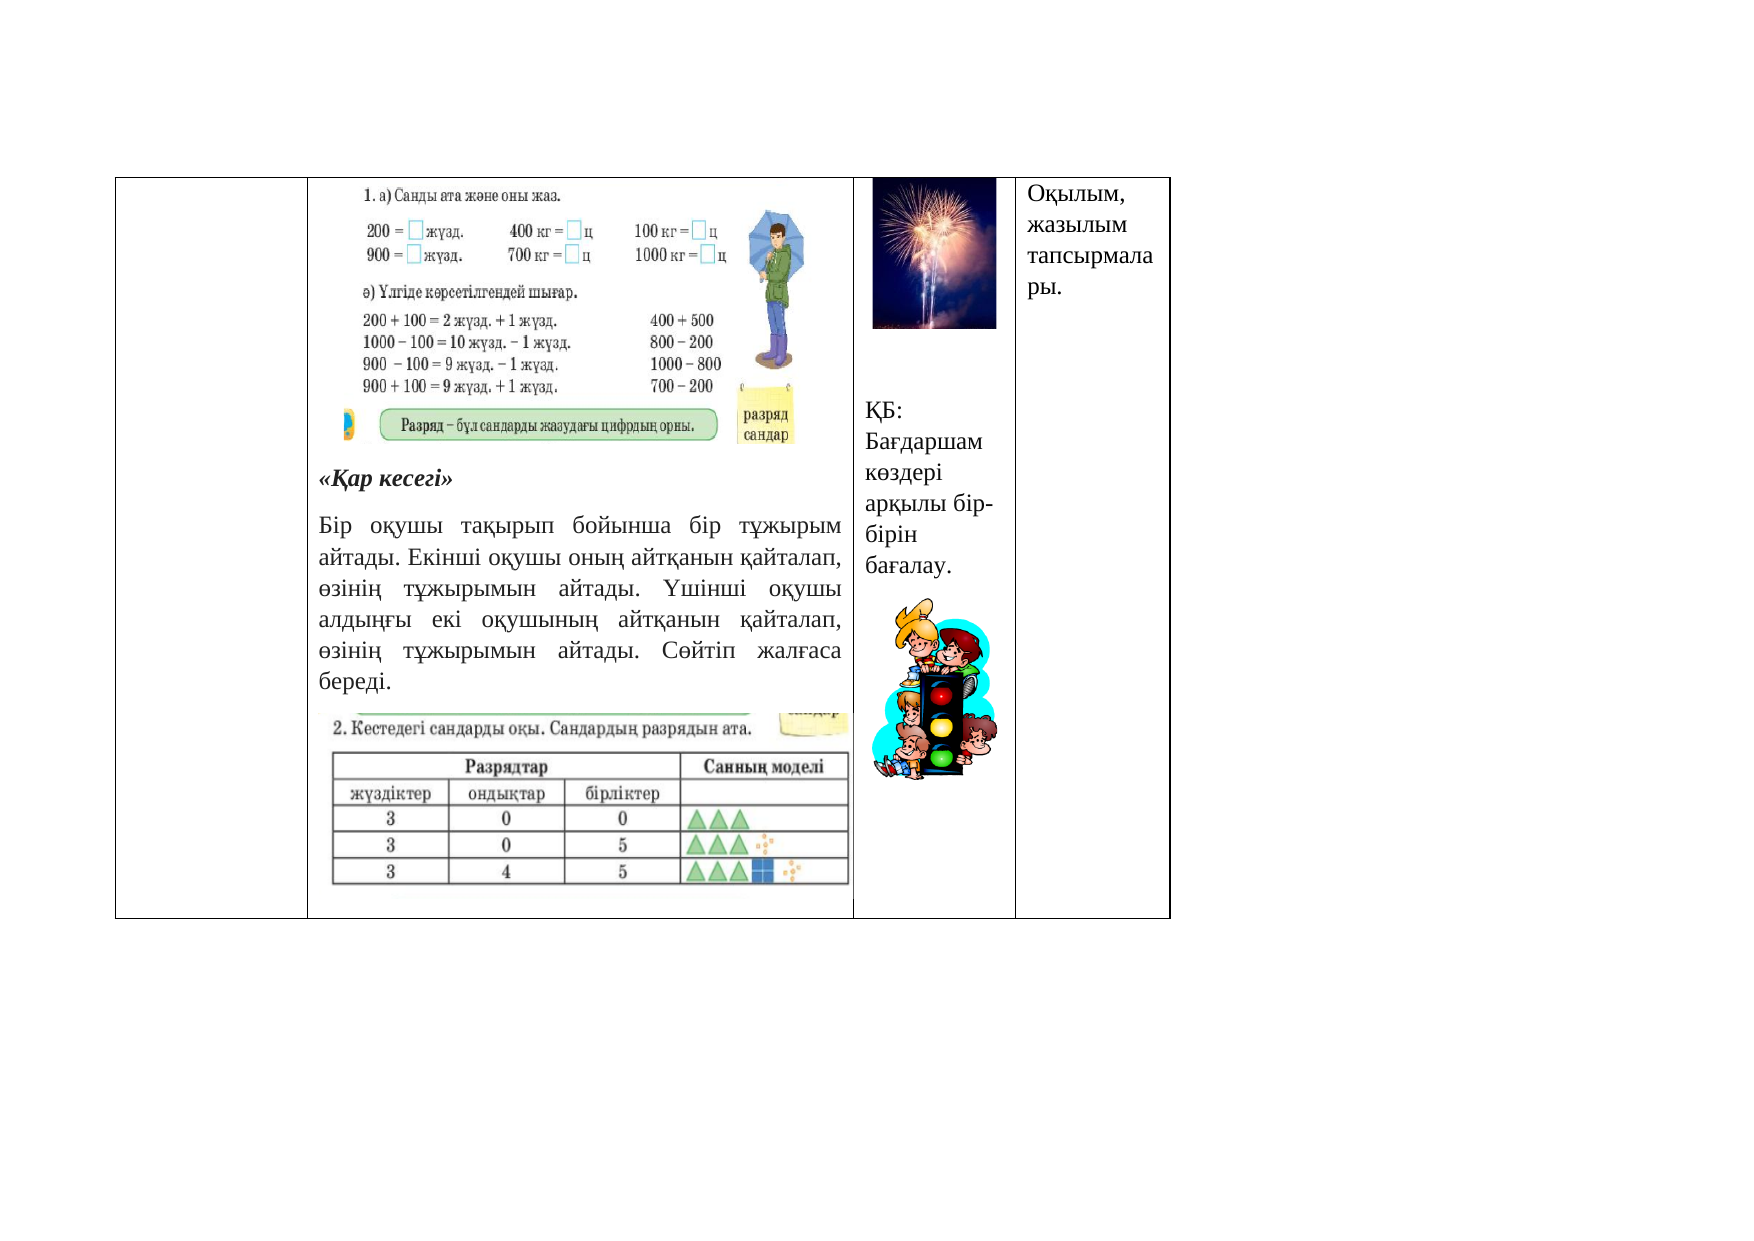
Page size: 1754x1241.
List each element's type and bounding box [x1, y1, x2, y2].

table_cell [308, 178, 853, 917]
picture [318, 713, 854, 899]
picture [343, 178, 817, 444]
table_cell [1016, 178, 1169, 917]
picture [872, 178, 997, 329]
table_cell [116, 178, 307, 917]
picture [872, 598, 998, 780]
table_cell [854, 178, 1015, 917]
